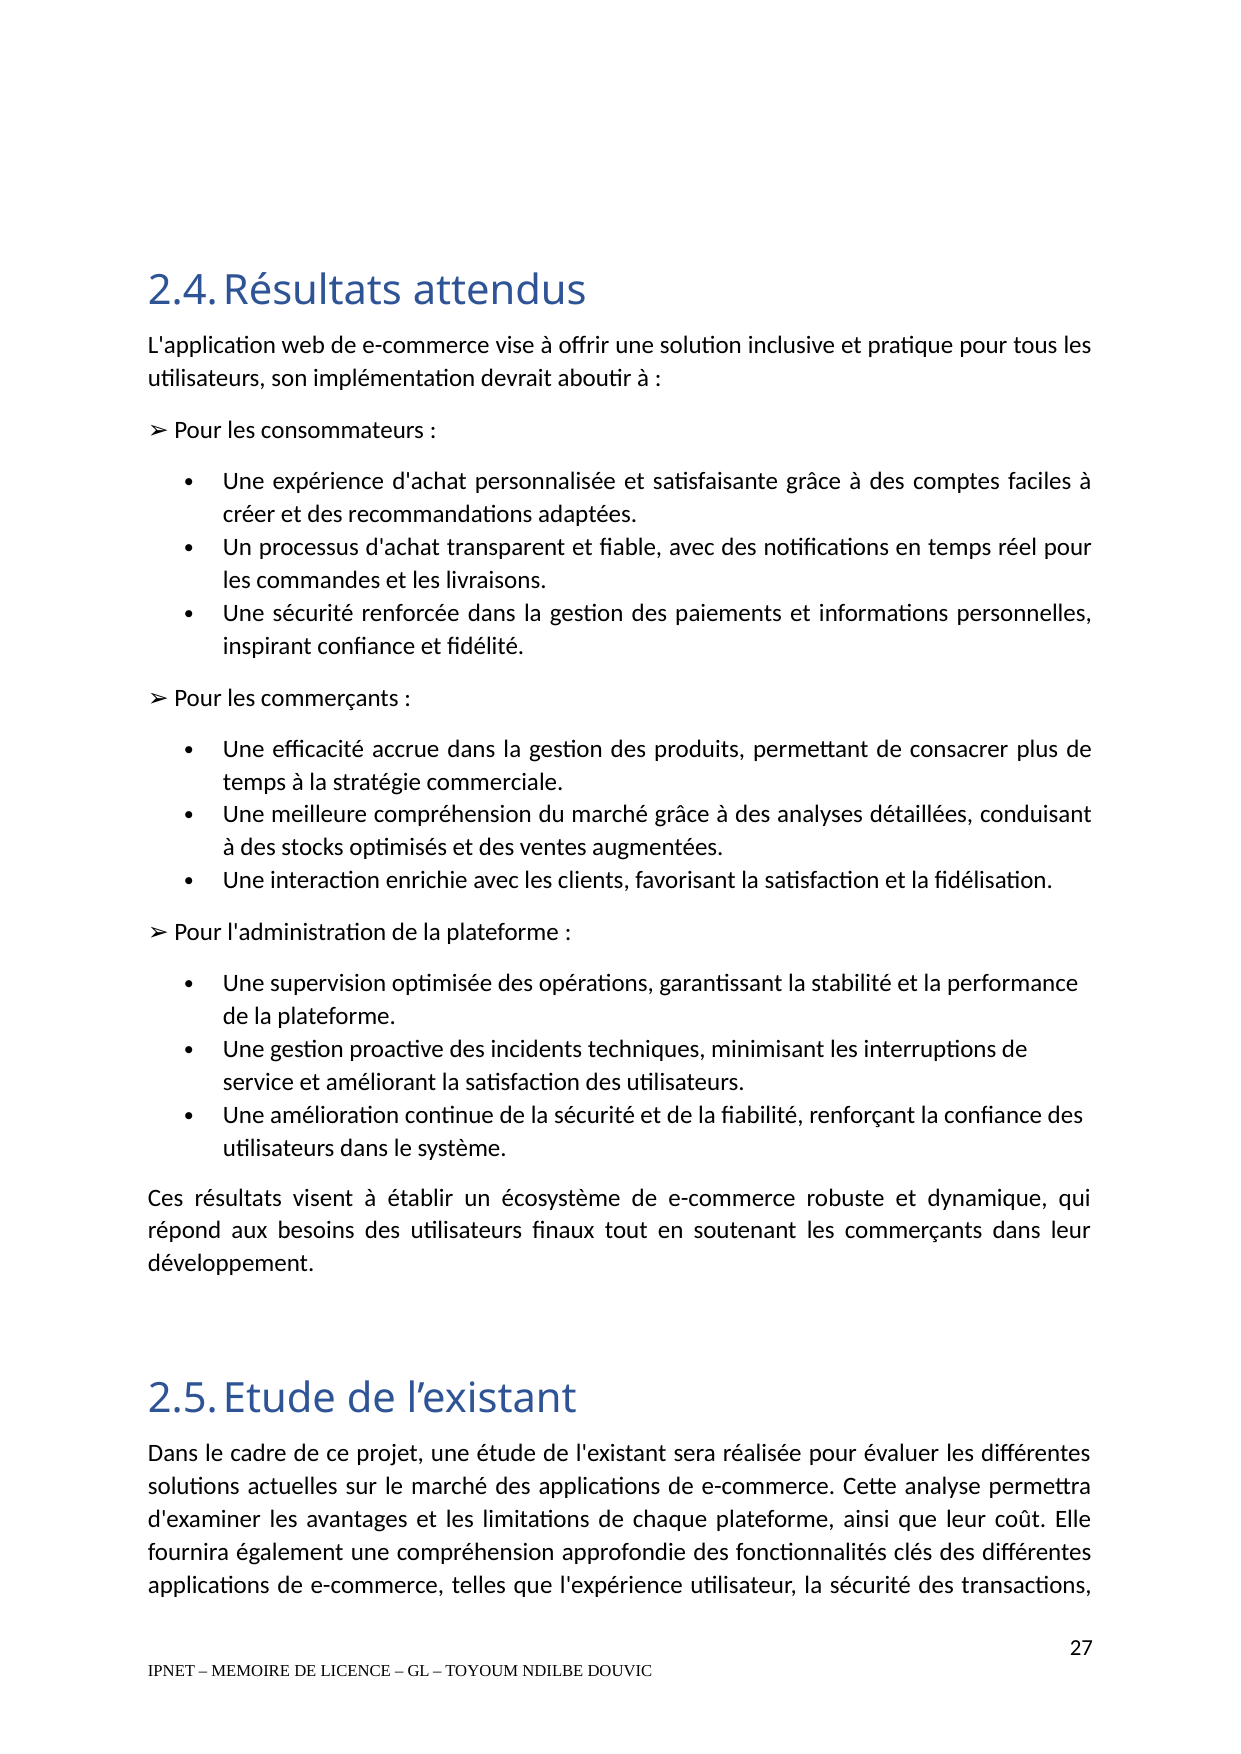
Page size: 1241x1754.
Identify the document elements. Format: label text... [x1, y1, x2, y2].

list Une meilleure compréhension du marché grâce à des analyses détaillées, conduisant à des stocks optimisés et des ventes augmentées. [185, 799, 1093, 862]
list Une expérience d'achat personnalisée et satisfaisante grâce à des comptes faciles à créer et des recommandations adaptées. [185, 465, 1093, 529]
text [148, 1437, 1093, 1599]
list Une supervision optimisée des opérations, garantissant la stabilité et la performance de la plateforme. [185, 967, 1093, 1031]
text ➢ Pour l'administration de la plateforme : [148, 914, 1093, 948]
text ➢ Pour les consommateurs : [148, 412, 1093, 446]
subtitle 2.5. Etude de l’existant [148, 1367, 1093, 1424]
text Ces résultats visent à établir un écosystème de e-commerce robuste et dynamique, qui répond aux besoins des utilisateurs finaux tout en soutenant les commerçants dans leur développement. [148, 1182, 1093, 1278]
text L'application web de e-commerce vise à offrir une solution inclusive et pratique pour tous les utilisateurs, son implémentation devrait aboutir à : [148, 329, 1093, 393]
list Une gestion proactive des incidents techniques, minimisant les interruptions de service et améliorant la satisfaction des utilisateurs. [185, 1033, 1093, 1097]
subtitle 2.4. Résultats attendus [148, 148, 1093, 316]
list Une amélioration continue de la sécurité et de la fiabilité, renforçant la confiance des utilisateurs dans le système. [185, 1099, 1093, 1163]
text ➢ Pour les commerçants : [148, 679, 1093, 713]
list Une sécurité renforcée dans la gestion des paiements et informations personnelles, inspirant confiance et fidélité. [185, 597, 1093, 660]
list Une interaction enrichie avec les clients, favorisant la satisfaction et la fidélisation. [185, 864, 1093, 895]
list Une efficacité accrue dans la gestion des produits, permettant de consacrer plus de temps à la stratégie commerciale. [185, 733, 1093, 796]
list Un processus d'achat transparent et fiable, avec des notifications en temps réel pour les commandes et les livraisons. [185, 531, 1093, 594]
